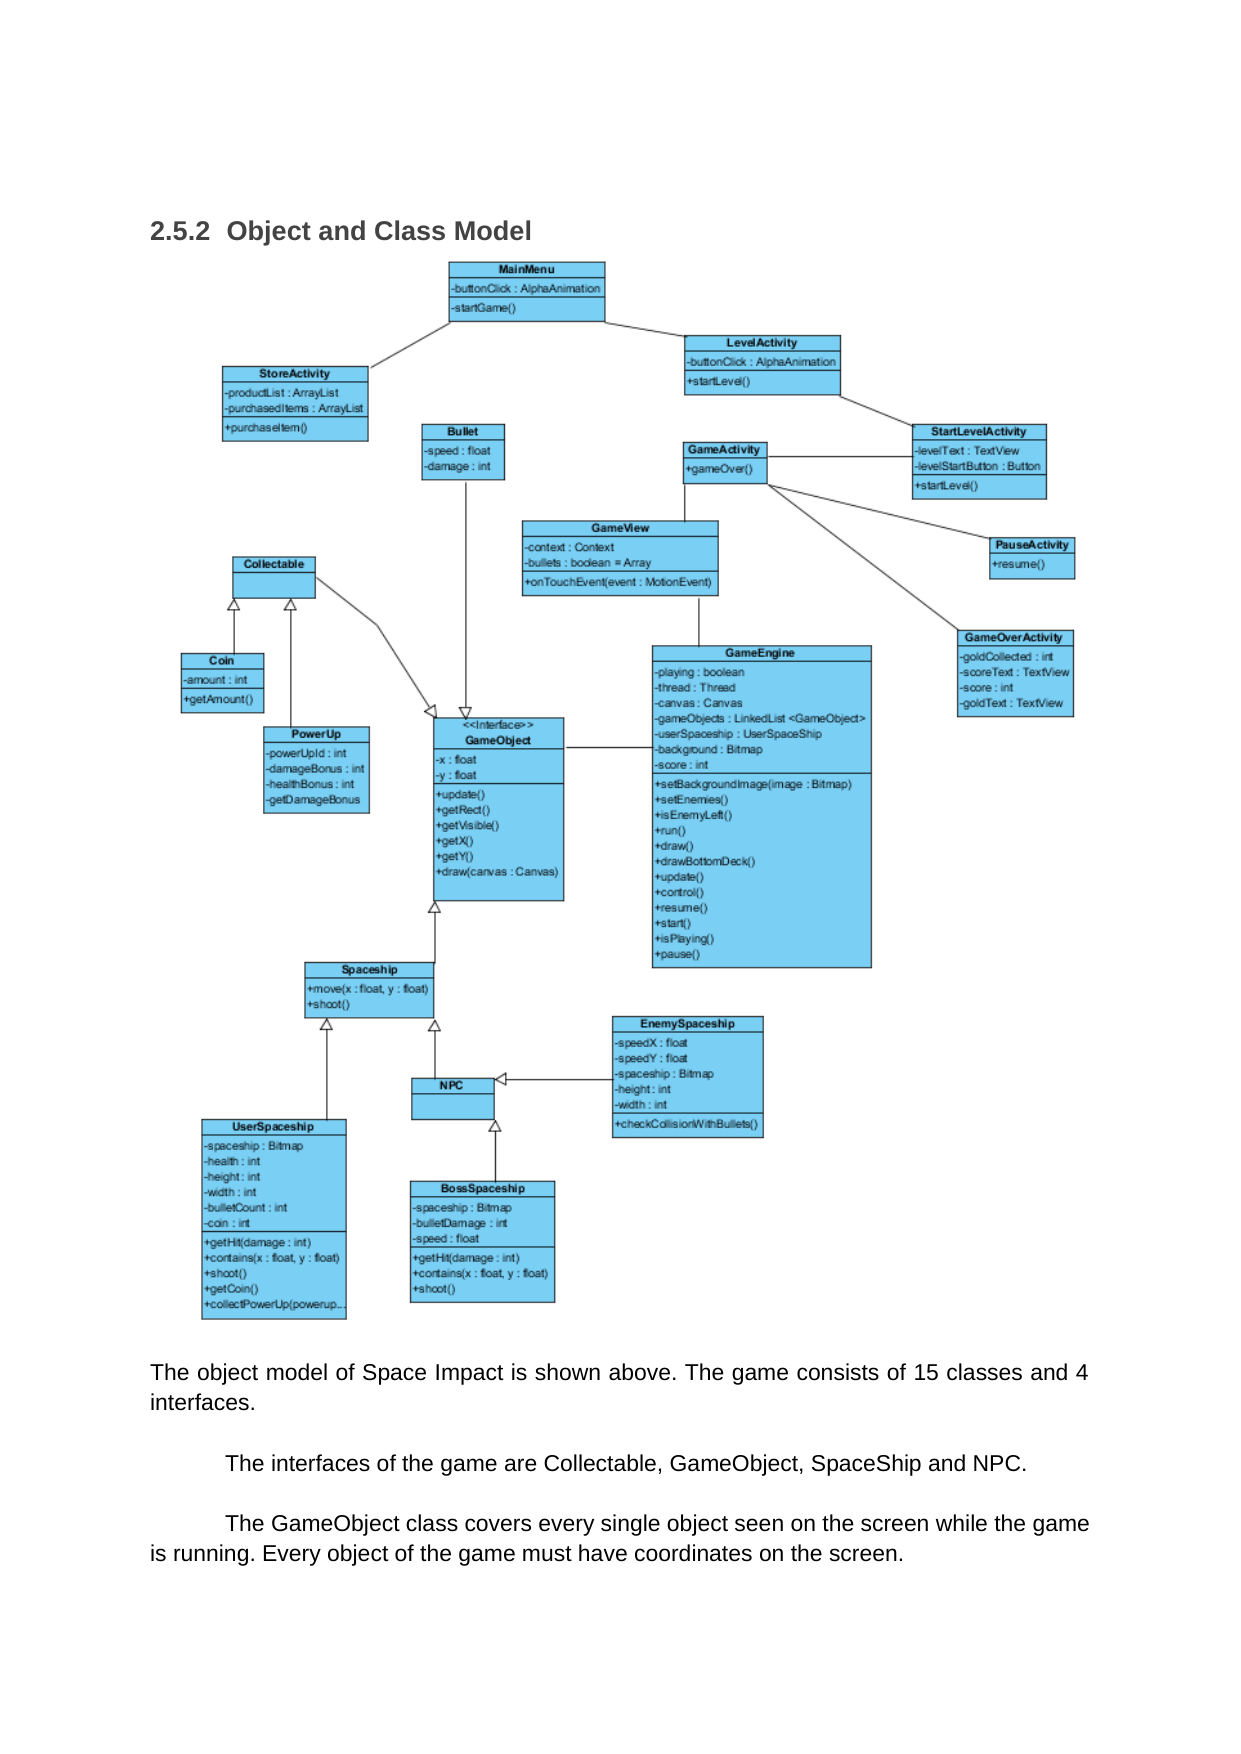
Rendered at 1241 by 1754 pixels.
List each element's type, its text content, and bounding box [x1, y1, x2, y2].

subtitle 2.5.2 Object and Class Model [150, 214, 1090, 246]
text The GameObject class covers every single object seen on the screen while the game is running. Every object of the game must have coordinates on the screen. [150, 1510, 1090, 1567]
picture [150, 254, 1091, 1325]
text The interfaces of the game are Collectable, GameObject, SpaceShip and NPC. [150, 1450, 1090, 1476]
text The object model of Space Impact is shown above. The game consists of 15 classes and 4 interfaces. [150, 1359, 1090, 1416]
